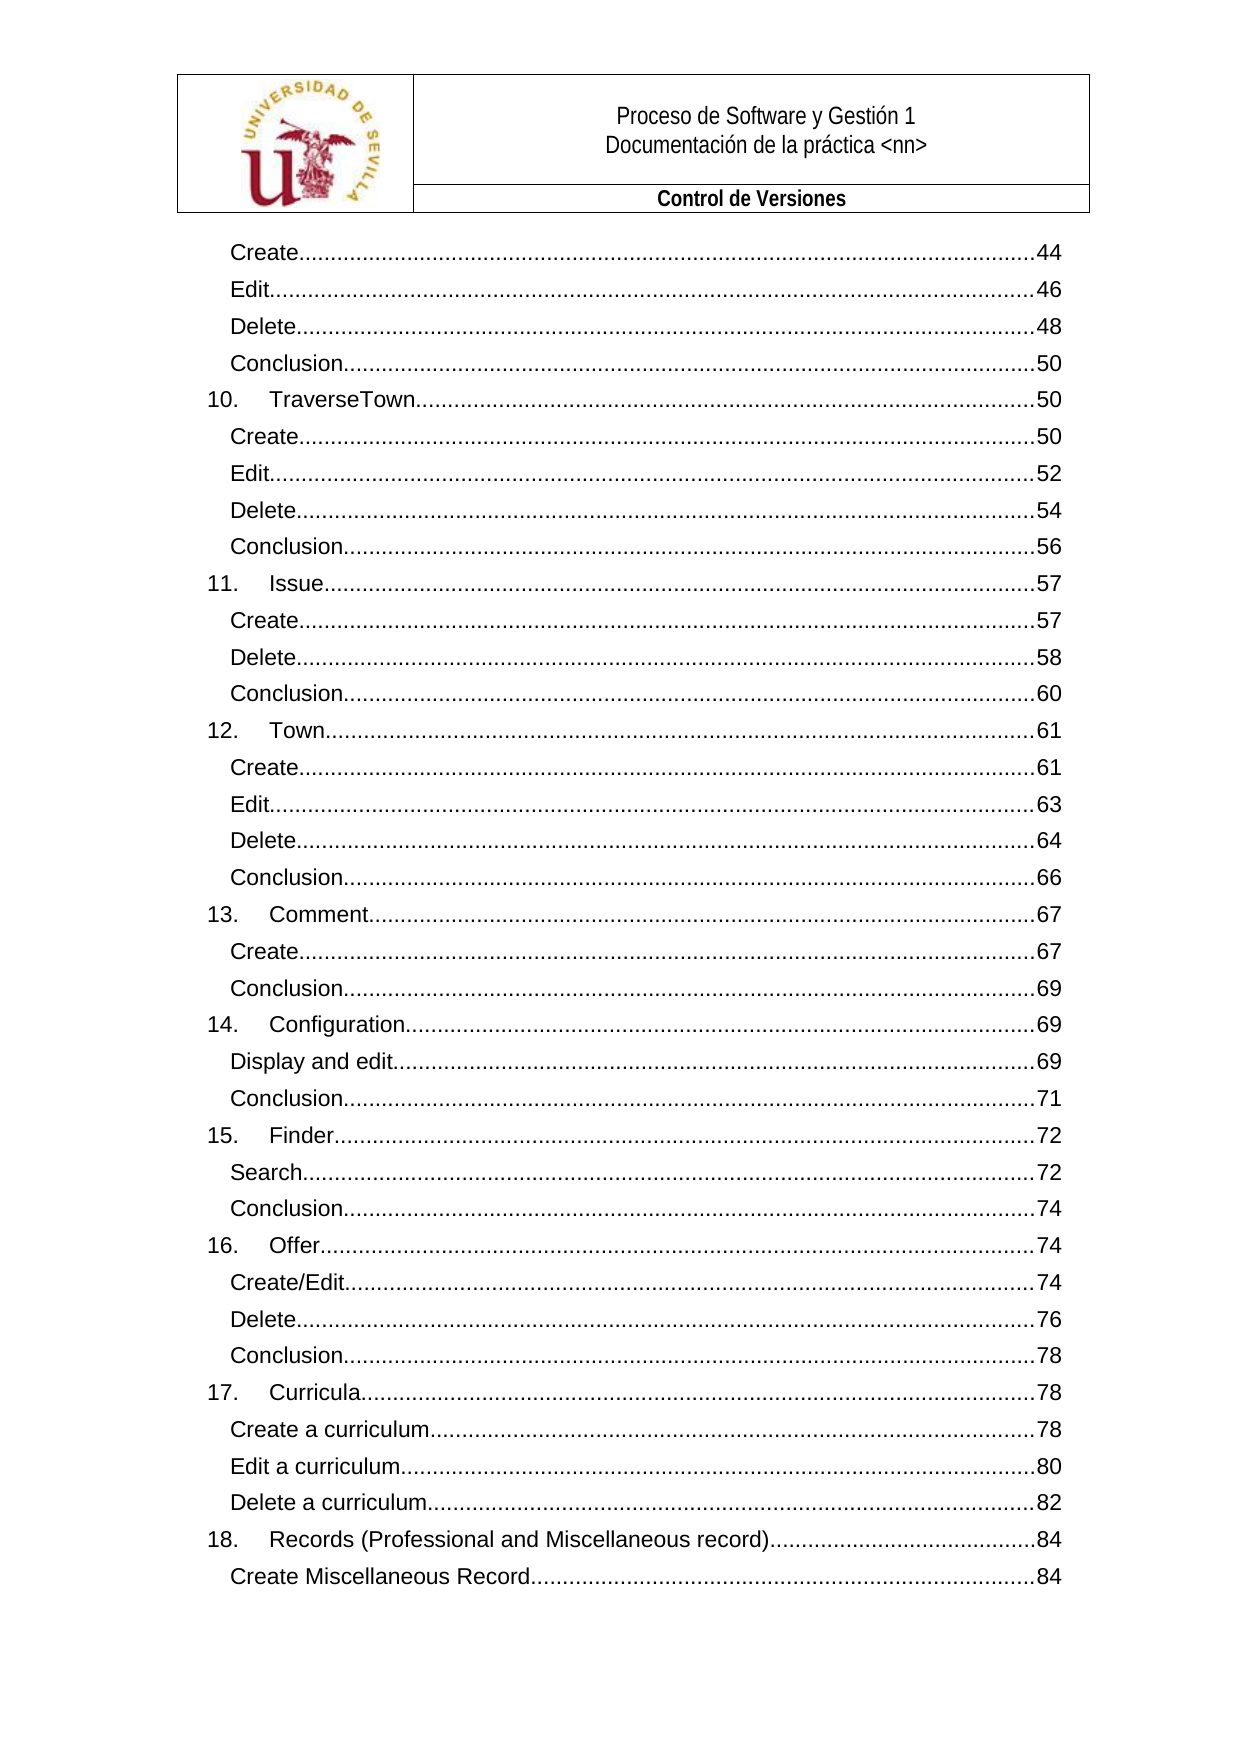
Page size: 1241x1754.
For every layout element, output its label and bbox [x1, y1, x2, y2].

picture [240, 79, 381, 208]
